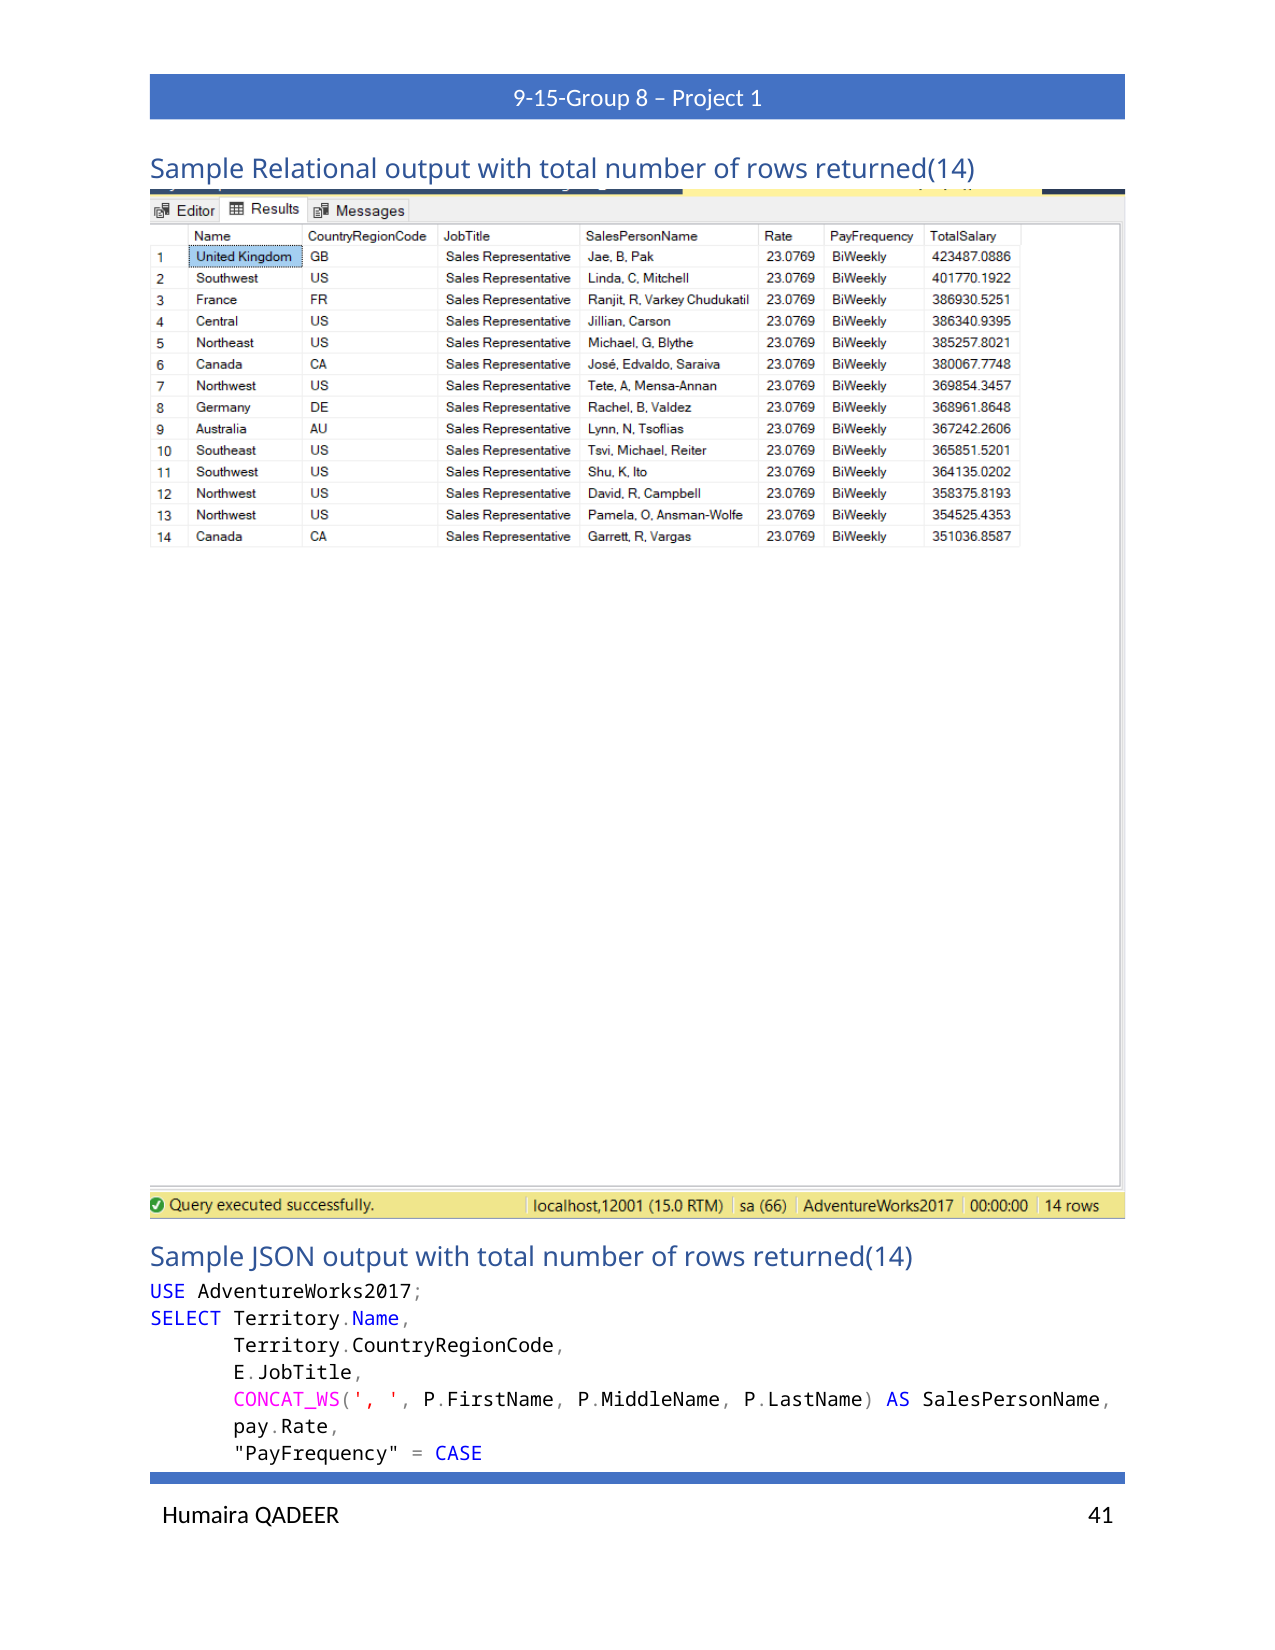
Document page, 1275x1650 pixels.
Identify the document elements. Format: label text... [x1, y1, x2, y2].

text pay.Rate, [150, 1412, 1125, 1439]
subtitle Sample Relational output with total number of rows returned(14) [150, 150, 1125, 187]
picture [150, 189, 1125, 1219]
text E.JobTitle, [150, 1358, 1125, 1385]
text Territory.CountryRegionCode, [150, 1331, 1125, 1358]
text "PayFrequency" = CASE [150, 1439, 1125, 1466]
text CONCAT_WS(', ', P.FirstName, P.MiddleName, P.LastName) AS SalesPersonName, [150, 1385, 1125, 1412]
subtitle Sample JSON output with total number of rows returned(14) [150, 1238, 1125, 1274]
text USE AdventureWorks2017; [150, 1277, 1125, 1304]
text SELECT Territory.Name, [150, 1304, 1125, 1331]
